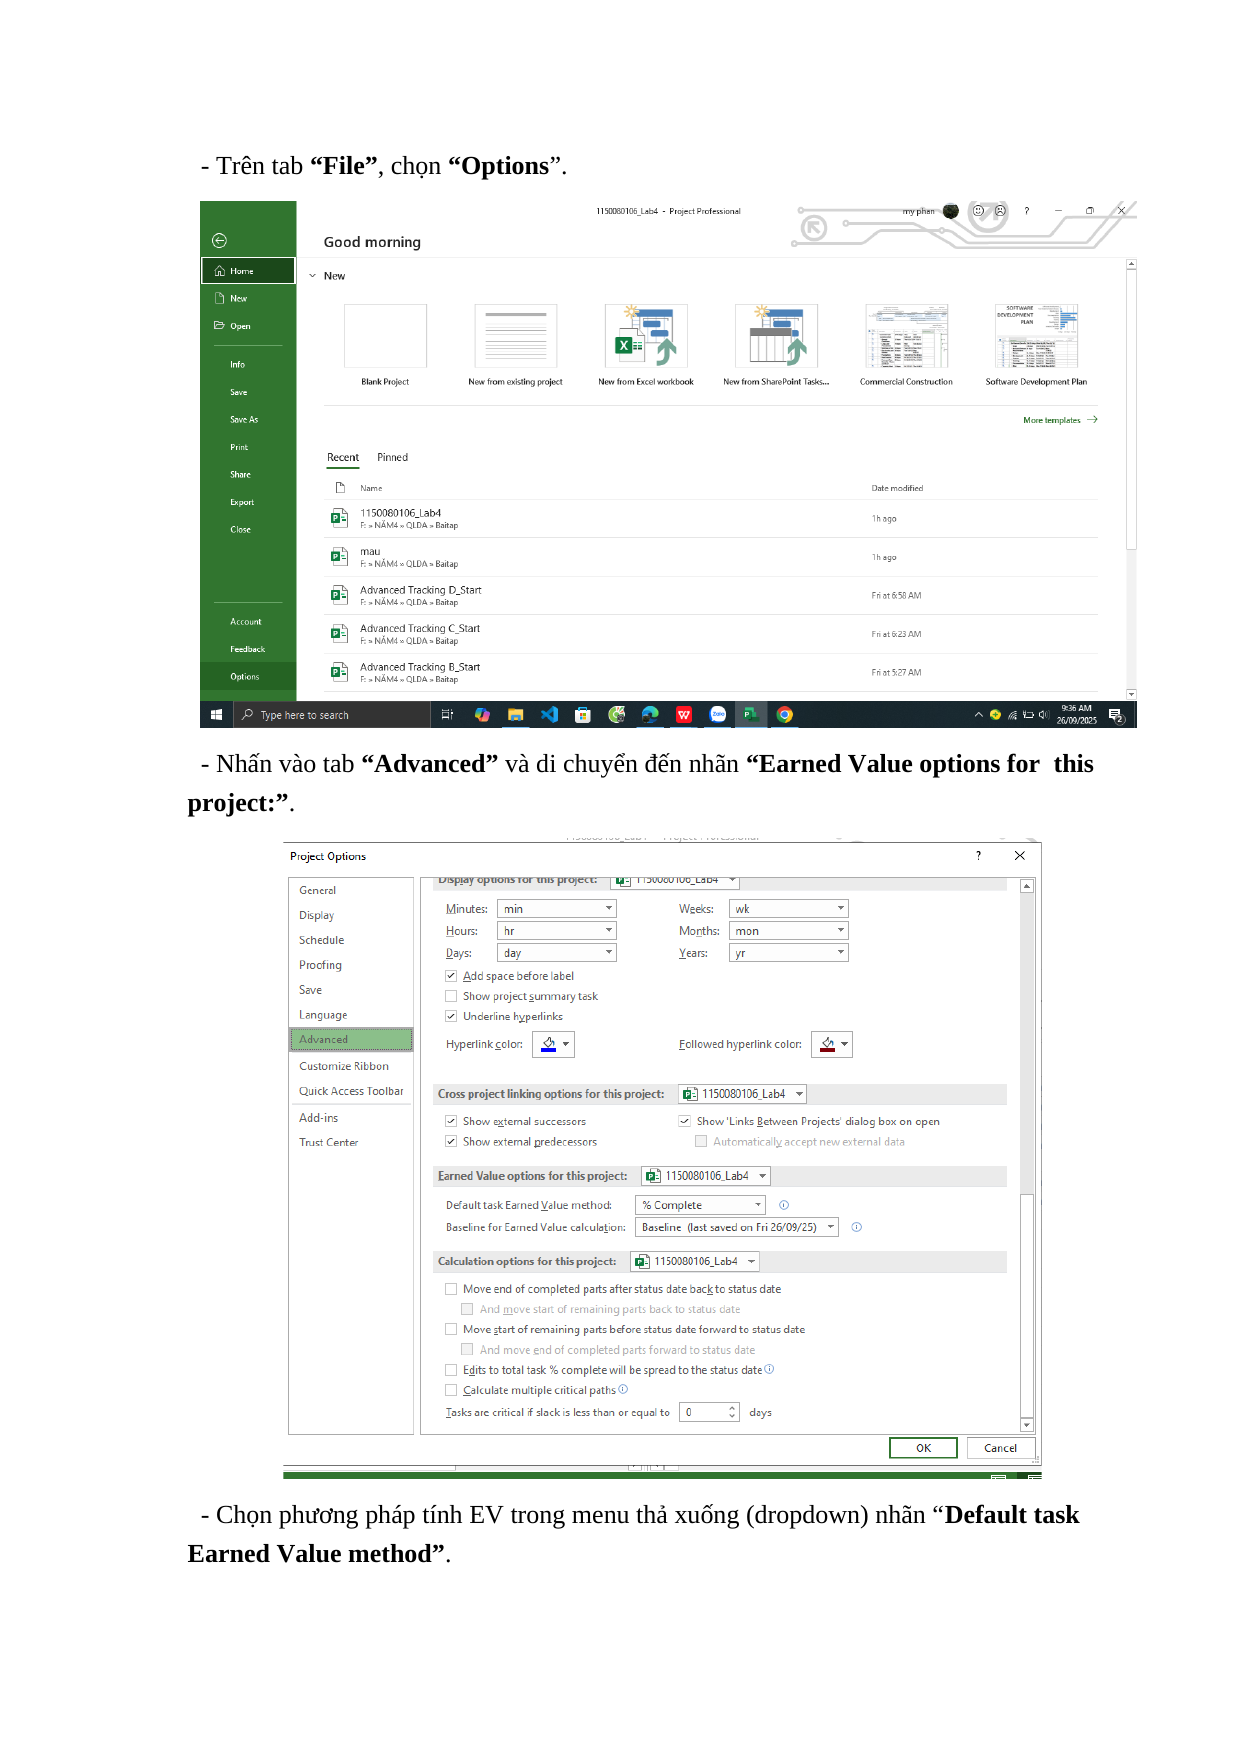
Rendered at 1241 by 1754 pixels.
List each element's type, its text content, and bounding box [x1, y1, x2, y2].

text - Nhấn vào tab “Advanced” và di chuyển đến nhãn “Earned Value options for this project:”. [187, 748, 1125, 817]
text - Chọn phương pháp tính EV trong menu thả xuống (dropdown) nhãn “Default task Earned Value method”. [187, 1499, 1125, 1568]
picture [200, 201, 1137, 728]
text - Trên tab “File”, chọn “Options”. [187, 150, 1125, 180]
picture [283, 838, 1042, 1479]
